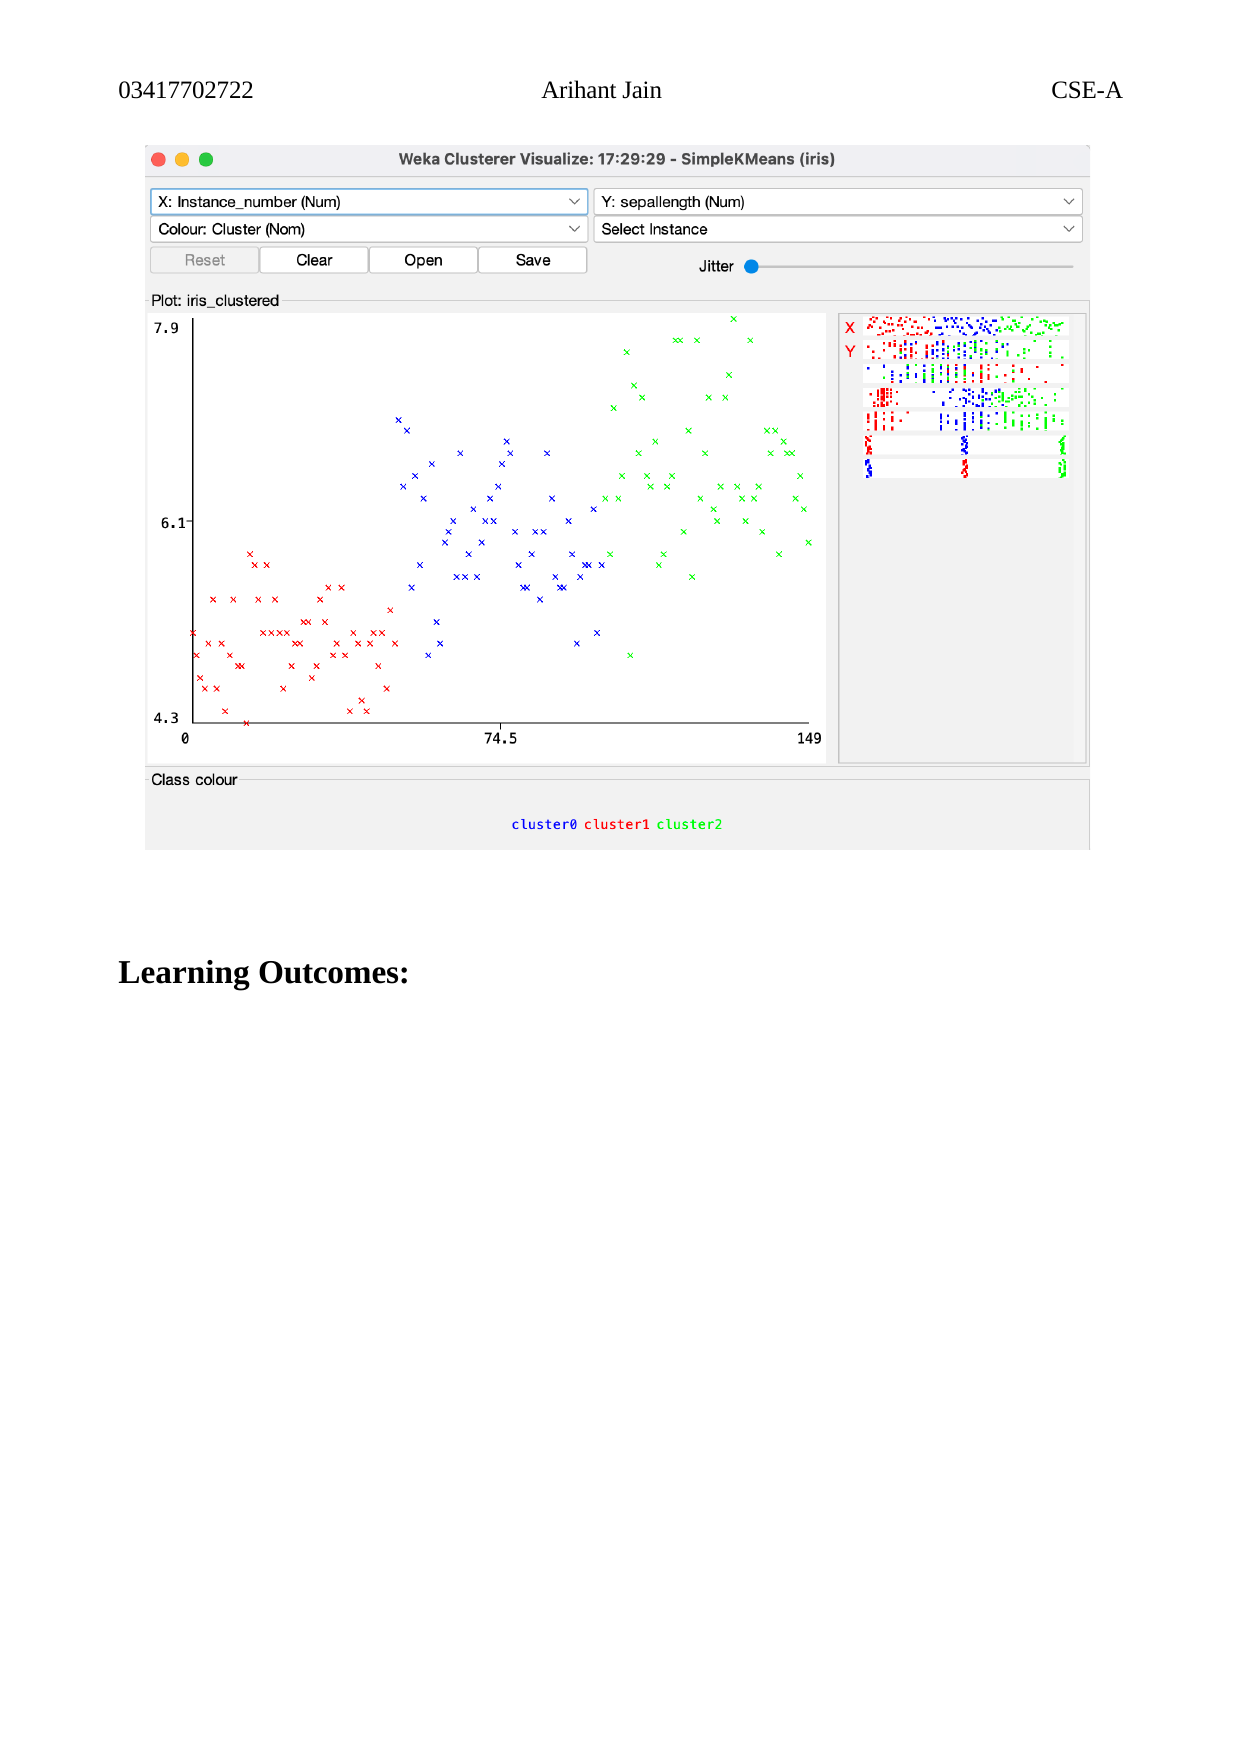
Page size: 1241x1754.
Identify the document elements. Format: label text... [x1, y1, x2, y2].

text Learning Outcomes: [118, 952, 1152, 990]
picture [145, 145, 1091, 850]
